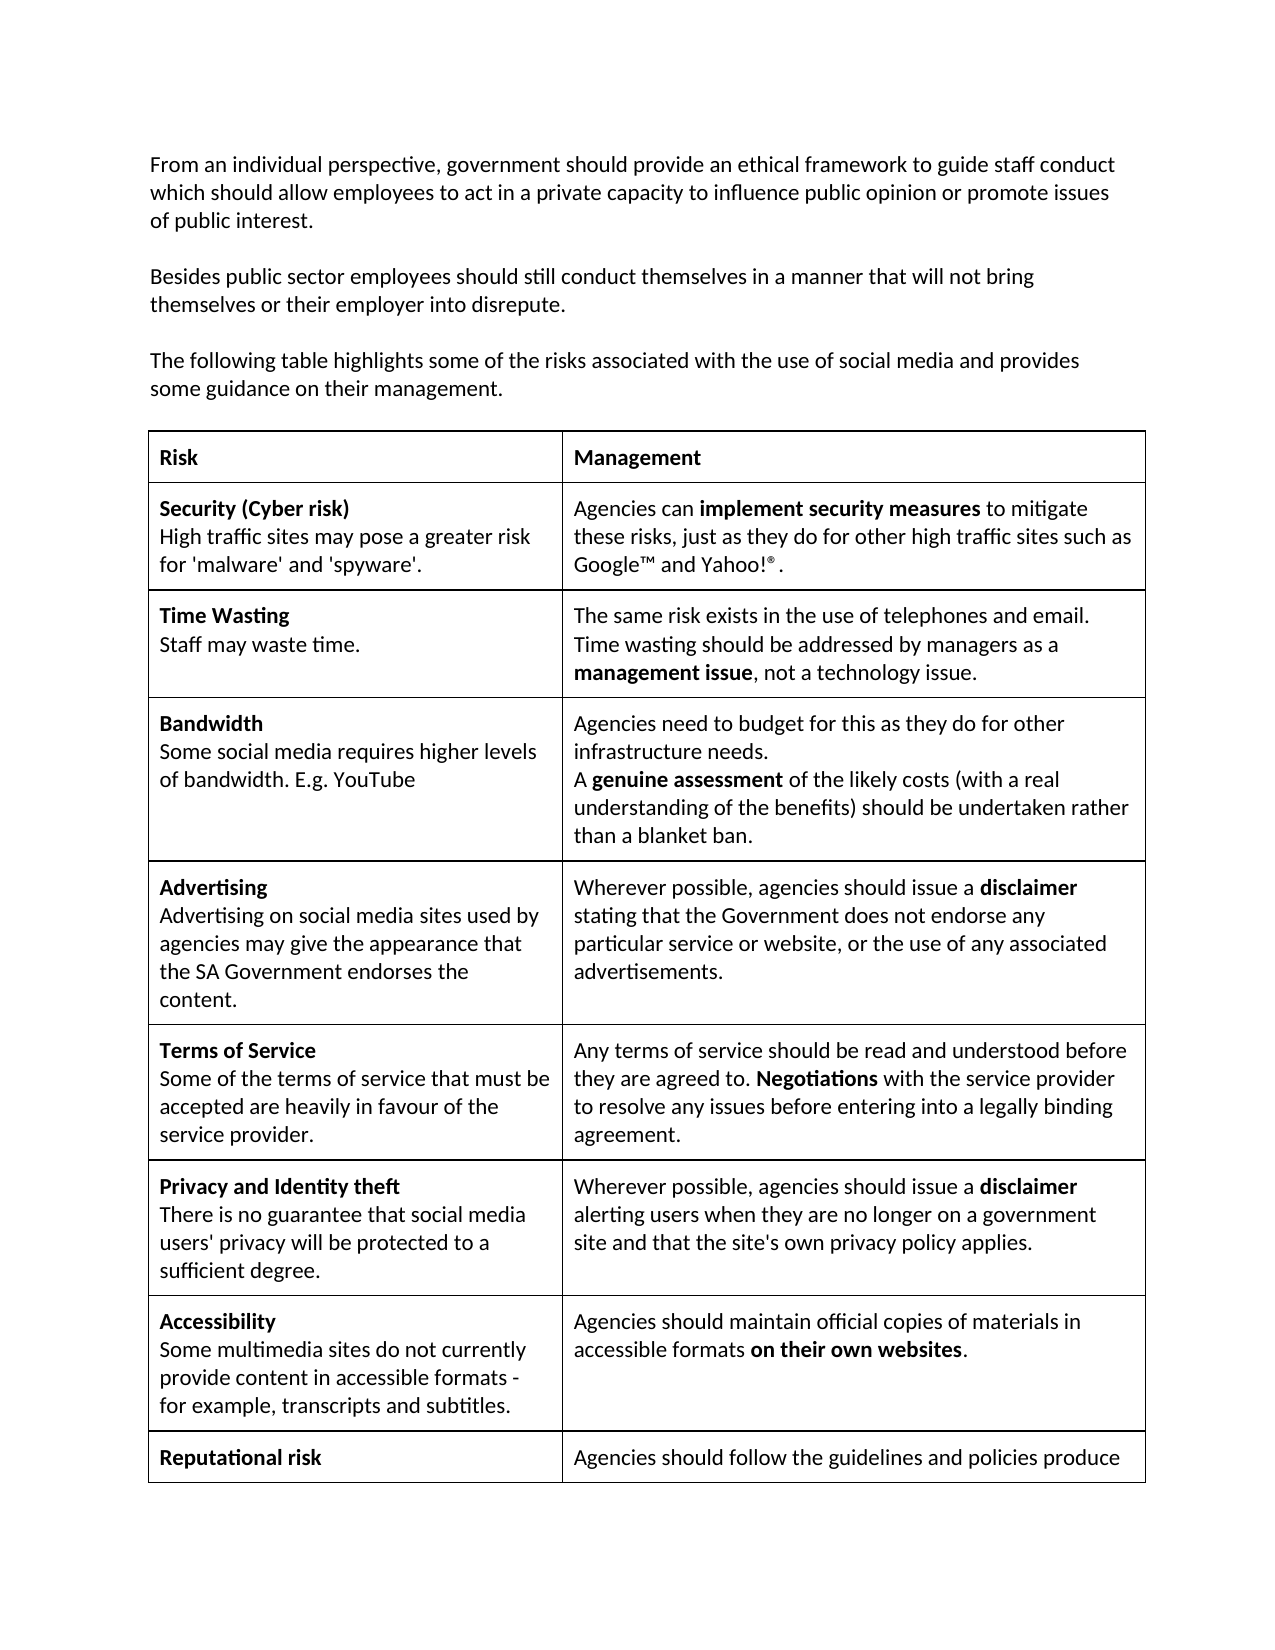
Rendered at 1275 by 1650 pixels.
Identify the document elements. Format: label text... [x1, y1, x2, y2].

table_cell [563, 1432, 1145, 1482]
table_cell Agencies should maintain official copies of materials in accessible formats on their own websites. [563, 1296, 1145, 1430]
table_cell Wherever possible, agencies should issue a disclaimer alerting users when they are no longer on a government site and that the site's own privacy policy applies. [563, 1161, 1145, 1295]
table_cell Bandwidth Some social media requires higher levels of bandwidth. E.g. YouTube [149, 698, 562, 860]
table_cell Agencies can implement security measures to mitigate these risks, just as they do for other high traffic sites such as Google™ and Yahoo!®. [563, 483, 1145, 589]
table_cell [149, 1432, 562, 1482]
table_cell Agencies need to budget for this as they do for other infrastructure needs. A genuine assessment of the likely costs (with a real understanding of the benefits) should be undertaken rather than a blanket ban. [563, 698, 1145, 860]
table_cell Time Wasting Staff may waste time. [149, 591, 562, 697]
table_cell The same risk exists in the use of telephones and email. Time wasting should be addressed by managers as a management issue, not a technology issue. [563, 591, 1145, 697]
table_cell Terms of Service Some of the terms of service that must be accepted are heavily in favour of the service provider. [149, 1025, 562, 1159]
table_header Management [563, 432, 1145, 482]
text Besides public sector employees should still conduct themselves in a manner that will not bring themselves or their employer into disrepute. [150, 262, 1125, 318]
table_cell Accessibility Some multimedia sites do not currently provide content in accessible formats - for example, transcripts and subtitles. [149, 1296, 562, 1430]
text The following table highlights some of the risks associated with the use of social media and provides some guidance on their management. [150, 346, 1125, 402]
table_cell Any terms of service should be read and understood before they are agreed to. Negotiations with the service provider to resolve any issues before entering into a legally binding agreement. [563, 1025, 1145, 1159]
table_header Risk [149, 432, 562, 482]
table_cell Advertising Advertising on social media sites used by agencies may give the appearance that the SA Government endorses the content. [149, 862, 562, 1024]
table_cell Security (Cyber risk) High traffic sites may pose a greater risk for 'malware' and 'spyware'. [149, 483, 562, 589]
table_cell Wherever possible, agencies should issue a disclaimer stating that the Government does not endorse any particular service or website, or the use of any associated advertisements. [563, 862, 1145, 1024]
table_cell Privacy and Identity theft There is no guarantee that social media users' privacy will be protected to a sufficient degree. [149, 1161, 562, 1295]
text From an individual perspective, government should provide an ethical framework to guide staff conduct which should allow employees to act in a private capacity to influence public opinion or promote issues of public interest. [150, 150, 1125, 234]
